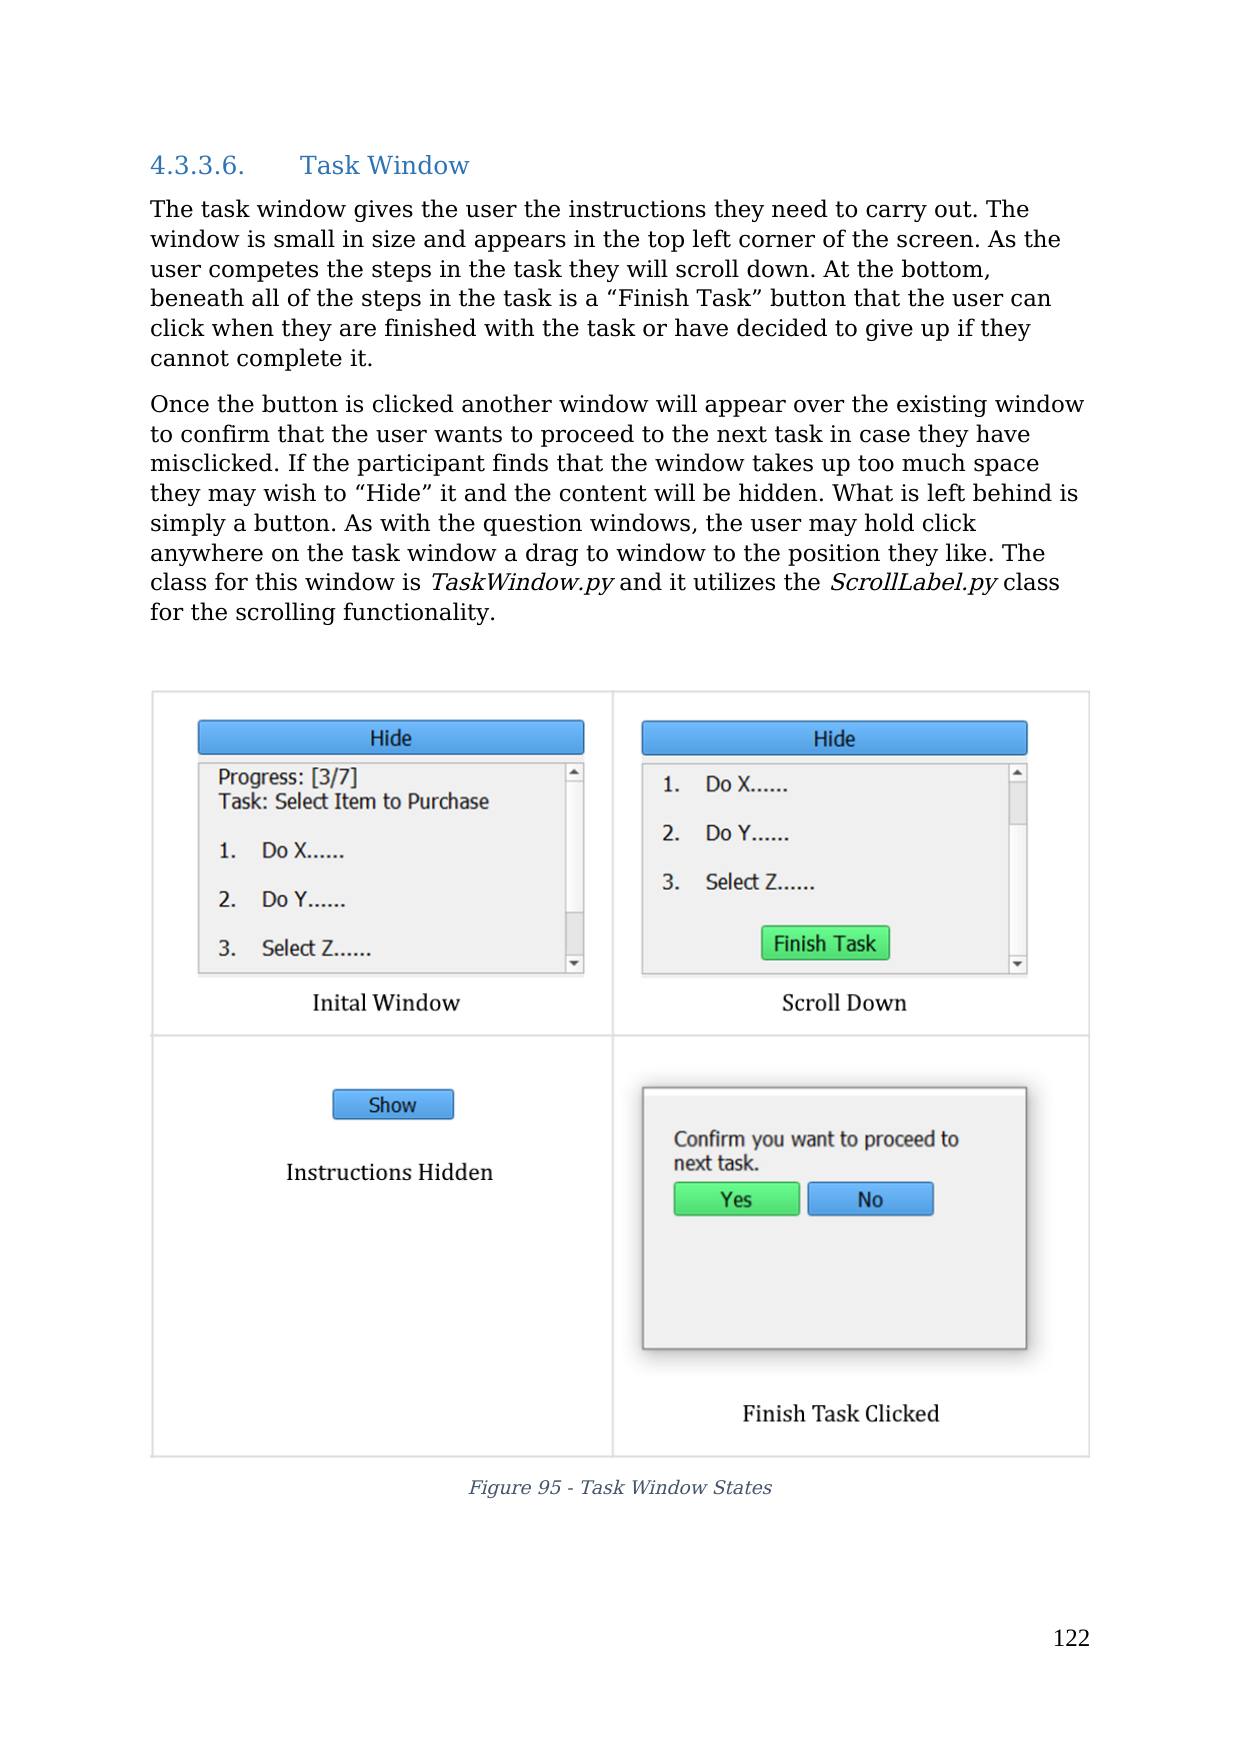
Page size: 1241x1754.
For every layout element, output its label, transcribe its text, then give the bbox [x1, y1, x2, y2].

text Once the button is clicked another window will appear over the existing window to confirm that the user wants to proceed to the next task in case they have misclicked. If the participant finds that the window takes up too much space they may wish to “Hide” it and the content will be hidden. What is left behind is simply a button. As with the question windows, the user may hold click anywhere on the task window a drag to window to the position they like. The class for this window is TaskWindow.py and it utilizes the ScrollLabel.py class for the scrolling functionality. [150, 390, 1090, 625]
subtitle Task Window [150, 150, 1090, 180]
text Figure 95 - Task Window States [150, 1476, 1090, 1499]
picture [150, 690, 1091, 1458]
text The task window gives the user the instructions they need to carry out. The window is small in size and appears in the top left corner of the screen. As the user competes the steps in the task they will scroll down. At the bottom, beneath all of the steps in the task is a “Finish Task” button that the user can click when they are finished with the task or have decided to give up if they cannot complete it. [150, 195, 1090, 371]
